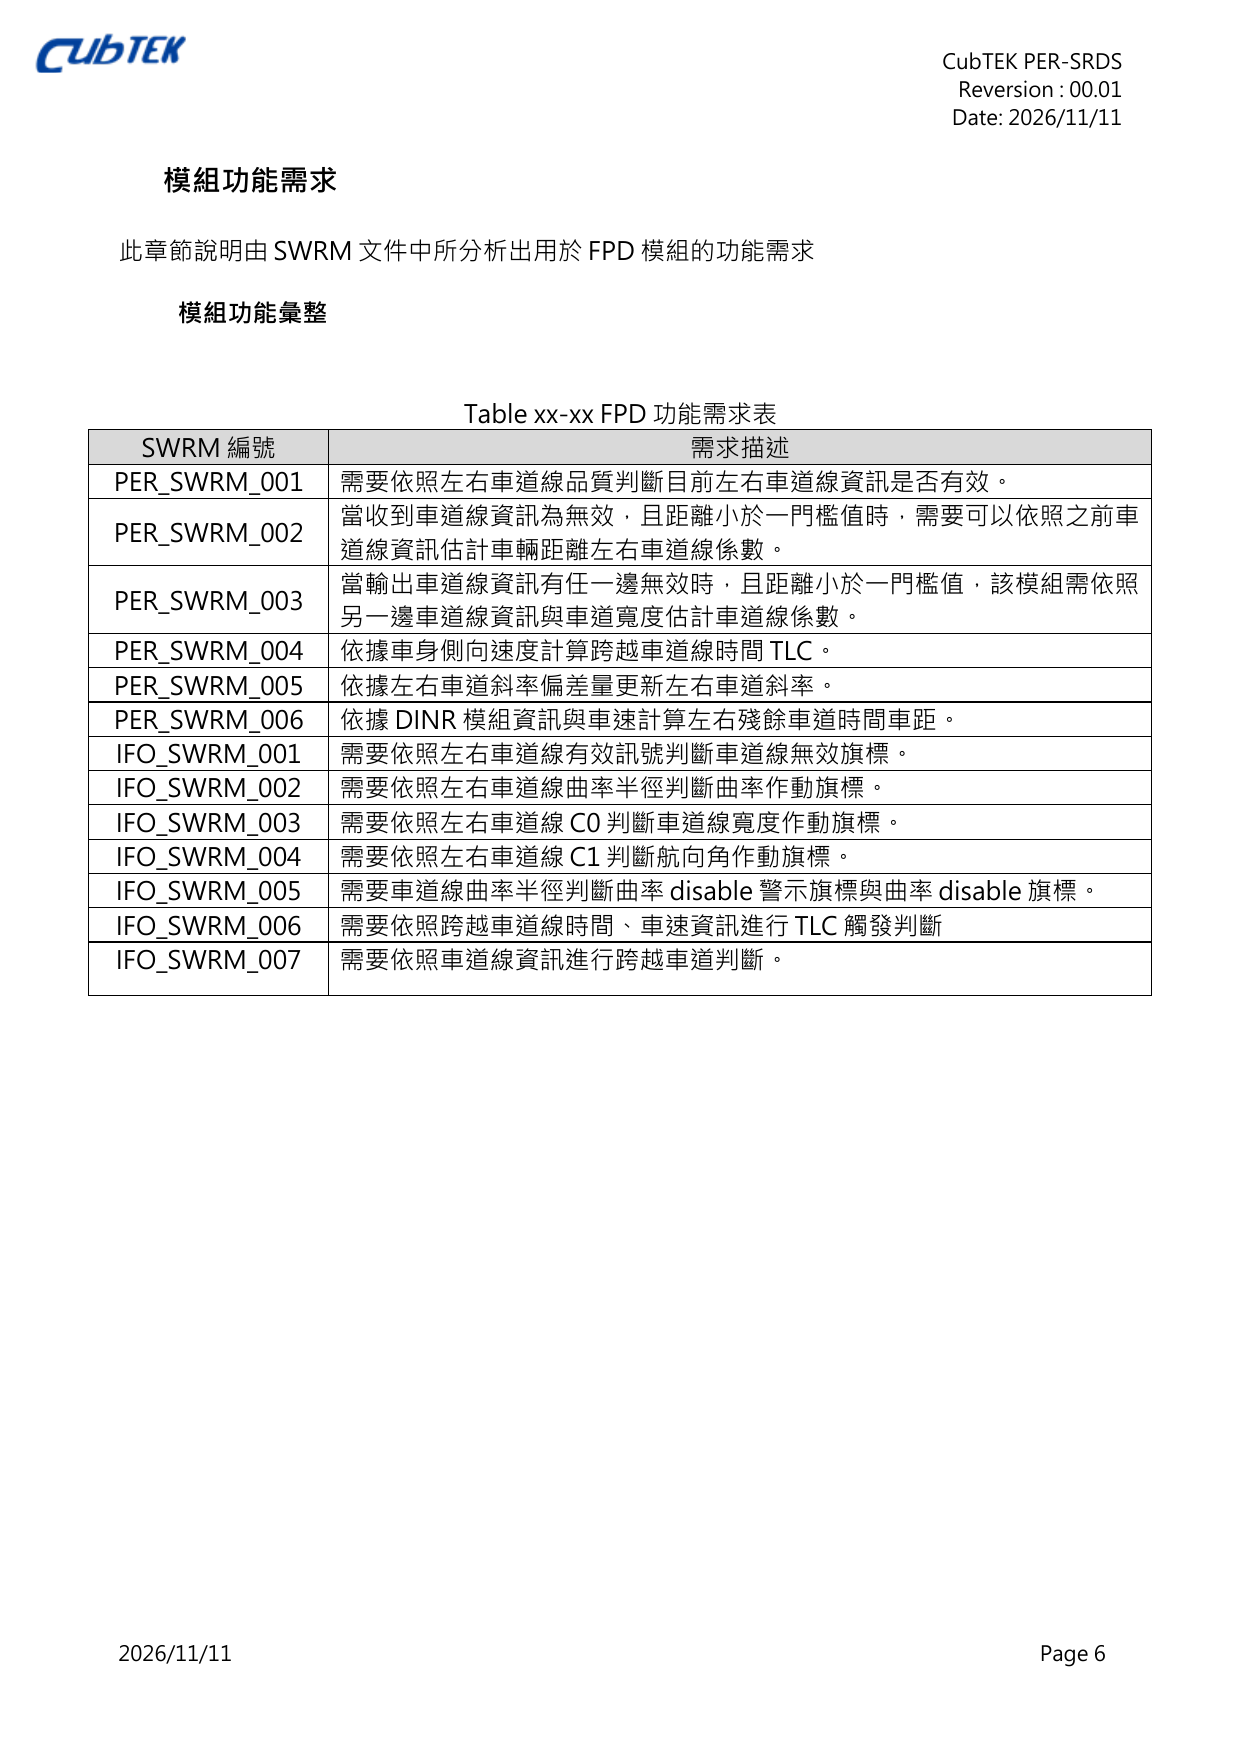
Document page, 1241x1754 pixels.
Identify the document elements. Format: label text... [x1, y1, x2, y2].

subtitle 模組功能彙整 [177, 296, 1122, 329]
table_cell 依據左右車道斜率偏差量更新左右車道斜率。 [329, 668, 1151, 701]
table_cell PER_SWRM_006 [89, 703, 328, 736]
table_cell 需要依照左右車道線有效訊號判斷車道線無效旗標。 [329, 737, 1151, 770]
table_header 需求描述 [329, 430, 1151, 464]
table_cell 需要依照左右車道線C0判斷車道線寬度作動旗標。 [329, 805, 1151, 838]
table_cell PER_SWRM_003 [89, 566, 328, 633]
table_cell IFO_SWRM_002 [89, 771, 328, 804]
table_cell 需要依照左右車道線曲率半徑判斷曲率作動旗標。 [329, 771, 1151, 804]
table_cell 當輸出車道線資訊有任一邊無效時，且距離小於一門檻值，該模組需依照另一邊車道線資訊與車道寬度估計車道線係數。 [329, 566, 1151, 633]
picture [28, 25, 188, 71]
table_cell IFO_SWRM_004 [89, 840, 328, 873]
text 此章節說明由SWRM文件中所分析出用於FPD模組的功能需求 [118, 233, 1122, 266]
table_cell PER_SWRM_002 [89, 499, 328, 565]
table_cell IFO_SWRM_006 [89, 908, 328, 941]
table_cell 需要依照跨越車道線時間、車速資訊進行TLC觸發判斷 [329, 908, 1151, 941]
table_cell 依據車身側向速度計算跨越車道線時間TLC。 [329, 634, 1151, 667]
text Table xx-xx FPD功能需求表 [118, 396, 1122, 429]
table_cell PER_SWRM_005 [89, 668, 328, 701]
subtitle 模組功能需求 [162, 159, 1122, 198]
table_cell PER_SWRM_004 [89, 634, 328, 667]
table_cell PER_SWRM_001 [89, 465, 328, 498]
table_cell 需要車道線曲率半徑判斷曲率disable警示旗標與曲率disable旗標。 [329, 874, 1151, 907]
table_cell 依據DINR模組資訊與車速計算左右殘餘車道時間車距。 [329, 703, 1151, 736]
table_cell 當收到車道線資訊為無效，且距離小於一門檻值時，需要可以依照之前車道線資訊估計車輛距離左右車道線係數。 [329, 499, 1151, 565]
table_cell 需要依照車道線資訊進行跨越車道判斷。 [329, 943, 1151, 994]
table_cell IFO_SWRM_007 [89, 943, 328, 994]
table_header SWRM編號 [89, 430, 328, 464]
table_cell 需要依照左右車道線C1判斷航向角作動旗標。 [329, 840, 1151, 873]
table_cell IFO_SWRM_005 [89, 874, 328, 907]
table_cell 需要依照左右車道線品質判斷目前左右車道線資訊是否有效。 [329, 465, 1151, 498]
table_cell IFO_SWRM_001 [89, 737, 328, 770]
table_cell IFO_SWRM_003 [89, 805, 328, 838]
